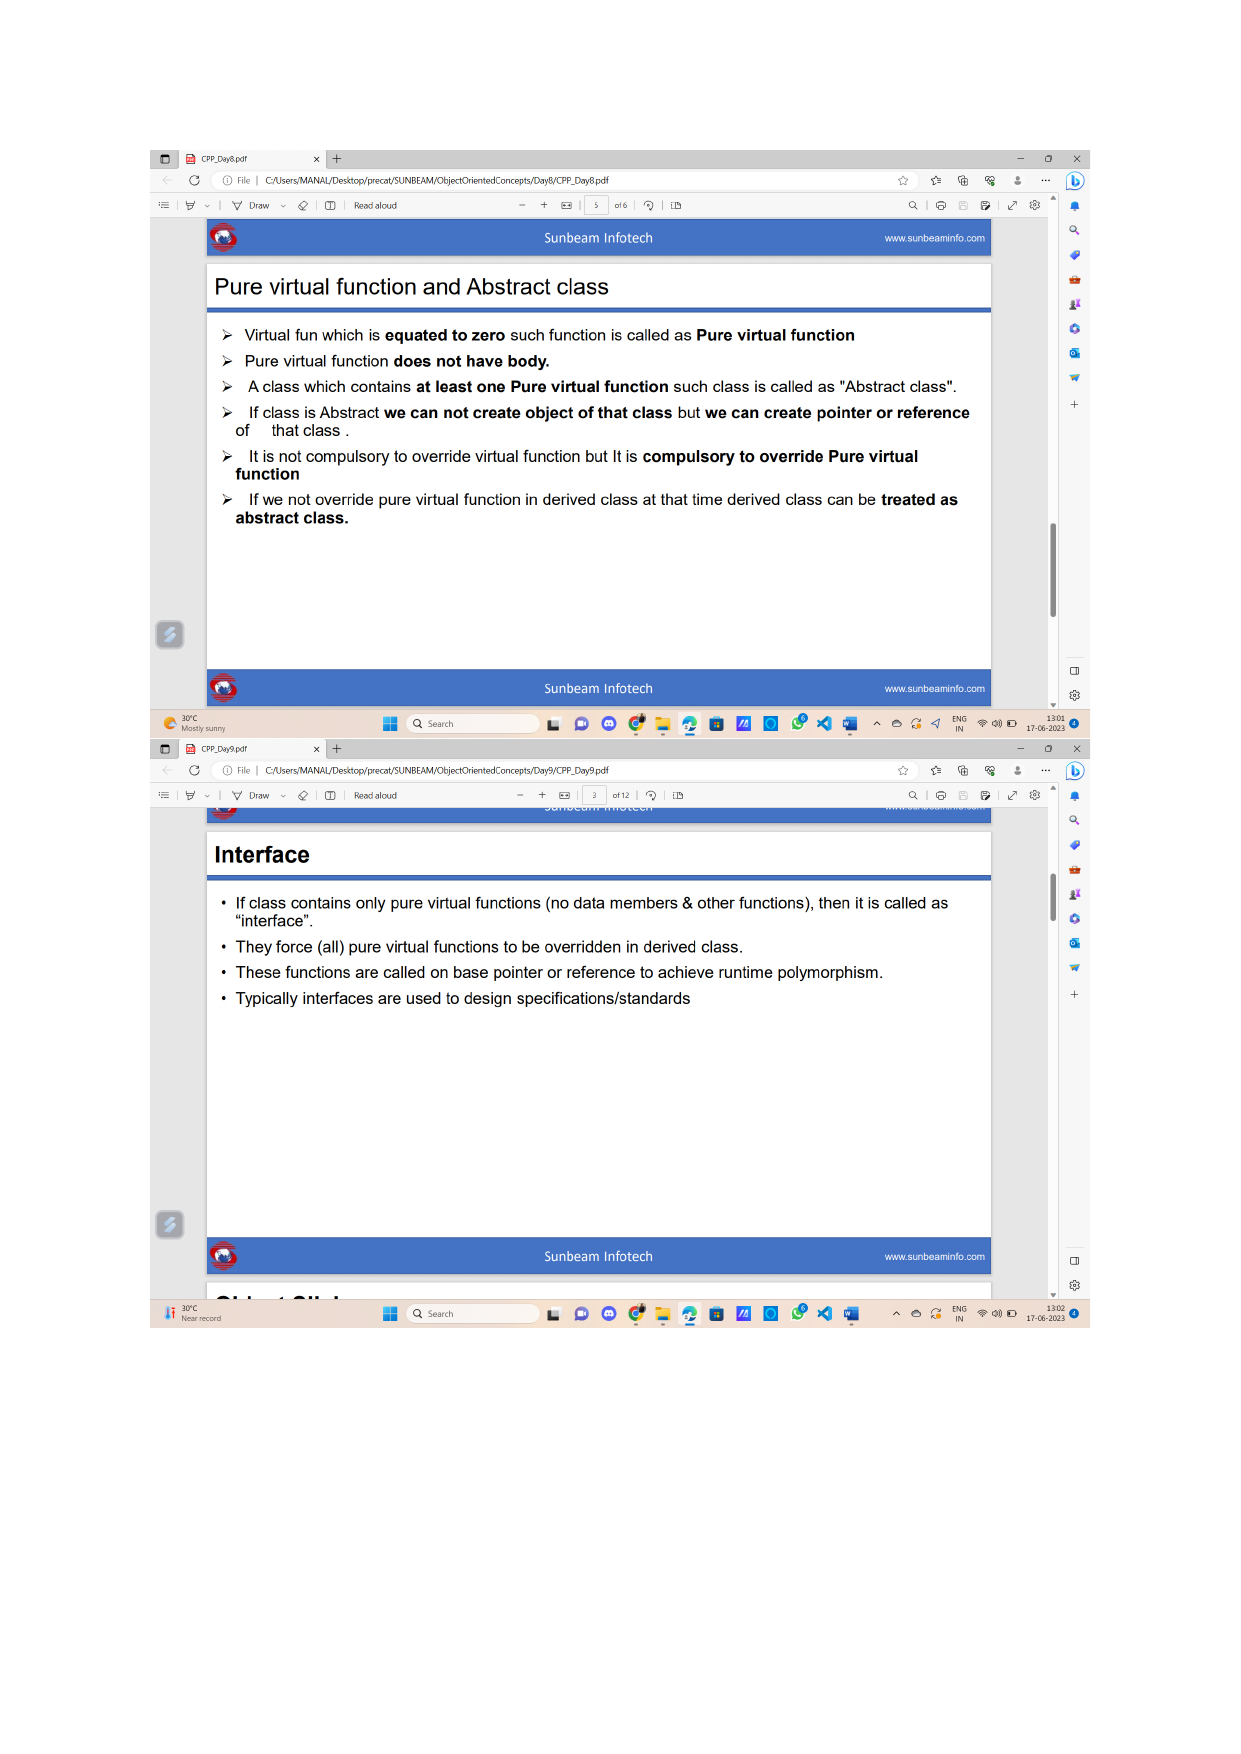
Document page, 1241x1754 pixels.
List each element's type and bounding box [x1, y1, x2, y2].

picture [150, 150, 1091, 738]
picture [150, 739, 1091, 1328]
